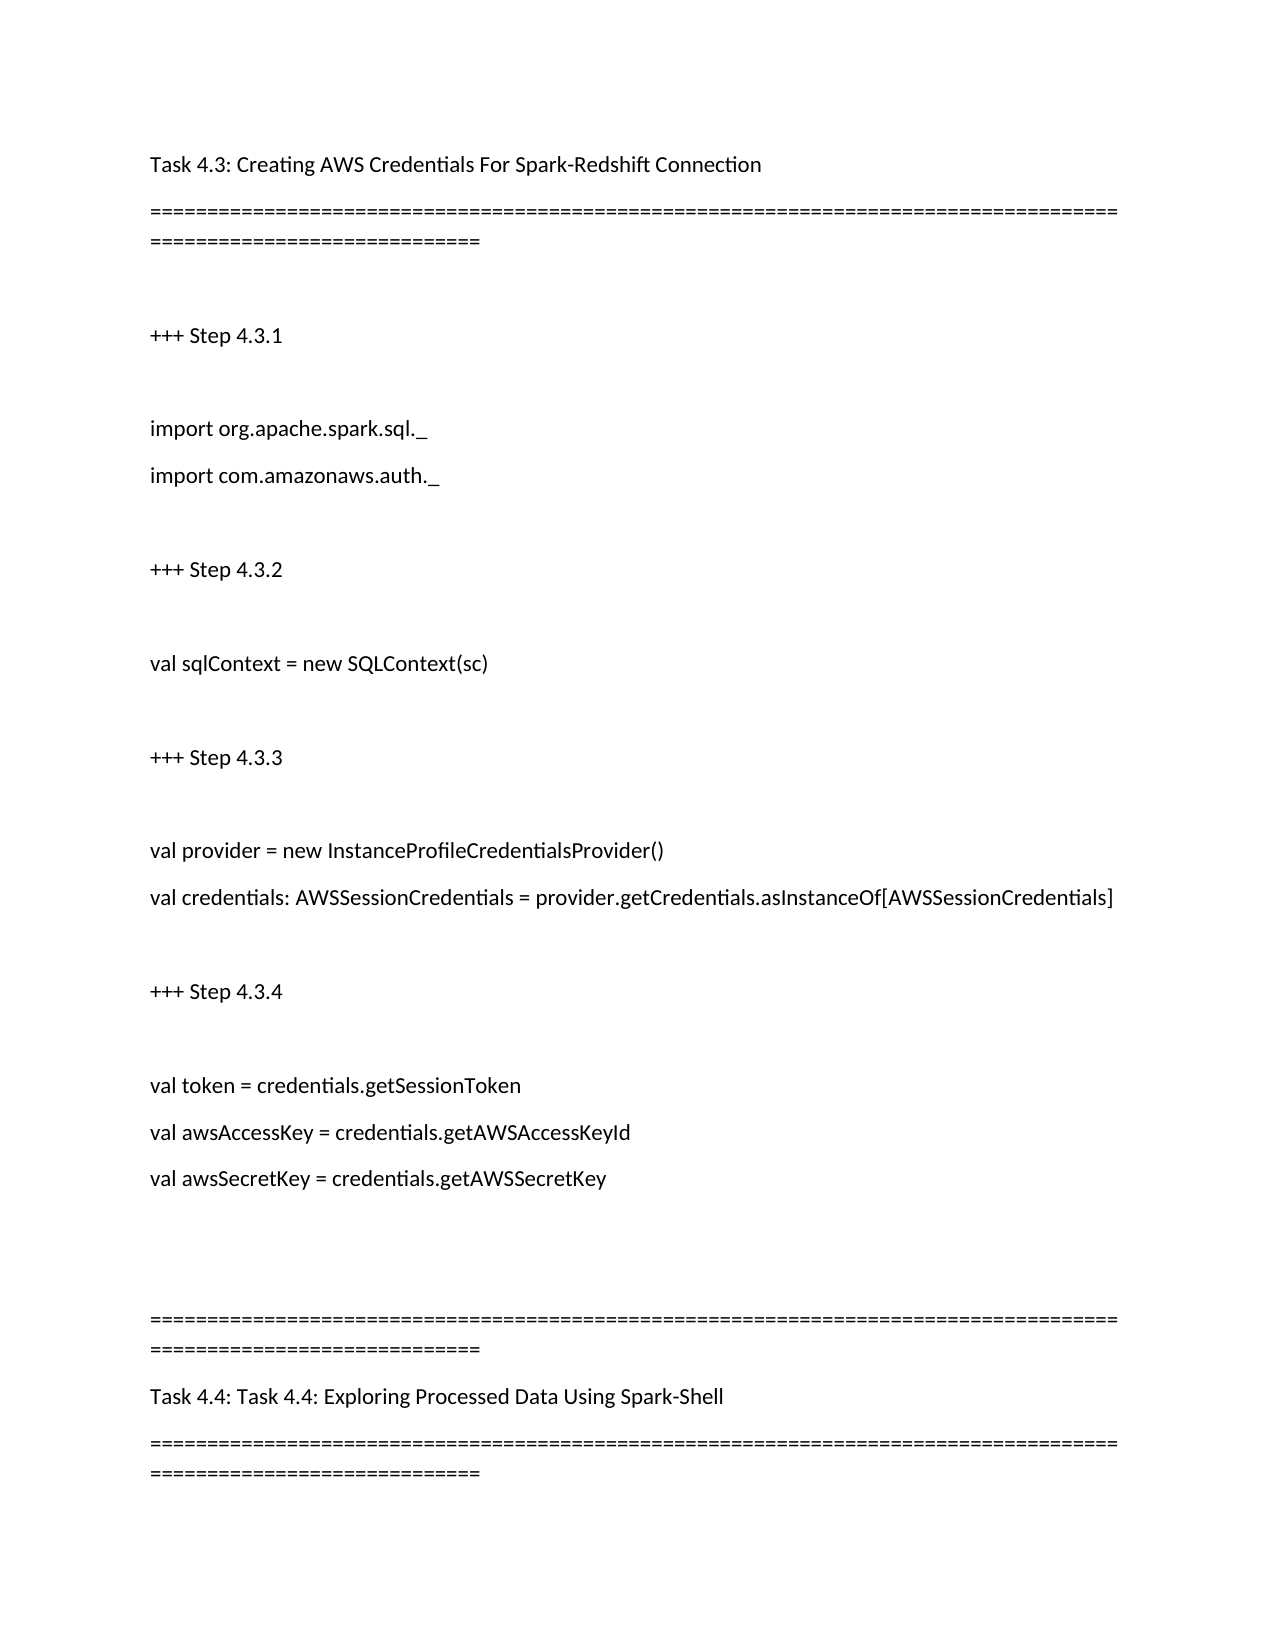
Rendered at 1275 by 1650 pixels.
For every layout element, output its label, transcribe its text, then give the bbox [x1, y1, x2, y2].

text +++ Step 4.3.2 [150, 555, 1125, 583]
text import com.amazonaws.auth._ [150, 461, 1125, 489]
text +++ Step 4.3.1 [150, 321, 1125, 349]
text val credentials: AWSSessionCredentials = provider.getCredentials.asInstanceOf[AWSSessionCredentials] [150, 883, 1125, 911]
text ================================================================================================================== [150, 1305, 1125, 1363]
text import org.apache.spark.sql._ [150, 414, 1125, 443]
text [150, 197, 1125, 255]
text val awsSecretKey = credentials.getAWSSecretKey [150, 1164, 1125, 1193]
text ================================================================================================================== [150, 1429, 1125, 1487]
text +++ Step 4.3.3 [150, 743, 1125, 771]
text val provider = new InstanceProfileCredentialsProvider() [150, 836, 1125, 864]
text val token = credentials.getSessionToken [150, 1071, 1125, 1099]
text Task 4.3: Creating AWS Credentials For Spark-Redshift Connection [150, 150, 1125, 178]
text Task 4.4: Task 4.4: Exploring Processed Data Using Spark-Shell [150, 1382, 1125, 1410]
text +++ Step 4.3.4 [150, 977, 1125, 1005]
text val sqlContext = new SQLContext(sc) [150, 649, 1125, 677]
text val awsAccessKey = credentials.getAWSAccessKeyId [150, 1118, 1125, 1146]
